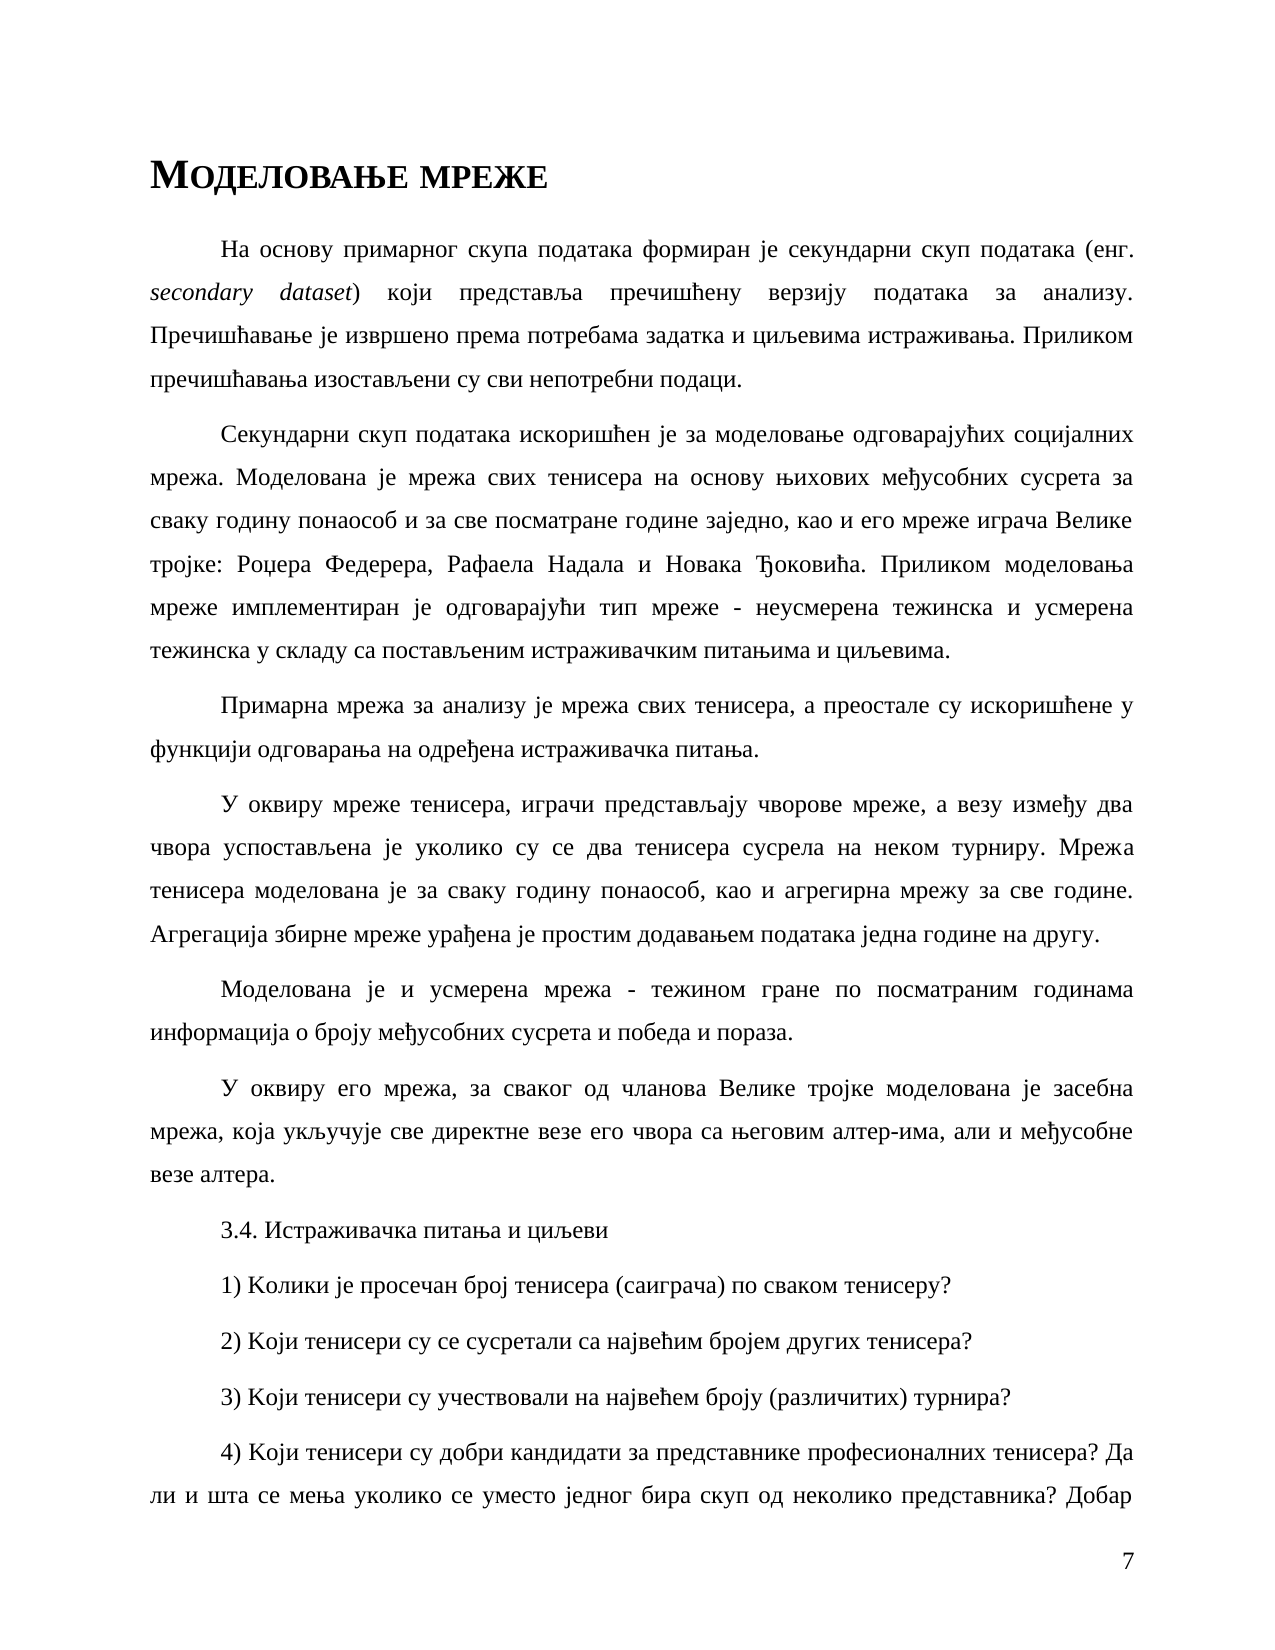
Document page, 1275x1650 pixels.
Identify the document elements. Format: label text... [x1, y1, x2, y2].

text Моделована је и усмерена мрежа - тежином гране по посматраним годинама информација о броју међусобних сусрета и победа и пораза. [150, 974, 1134, 1046]
text 3.4. Истраживачка питања и циљеви [150, 1215, 1134, 1244]
text Примарна мрежа за анализу је мрежа свих тенисера, а преостале су искоришћене у функцији одговарања на одређена истраживачка питања. [150, 691, 1134, 762]
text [150, 1437, 1134, 1509]
text 2) Kоји тенисери су се сусретали са највећим бројем других тенисера? [150, 1326, 1134, 1355]
text 3) Kоји тенисери су учествовали на највећем броју (различитих) турнира? [150, 1382, 1134, 1411]
text У оквиру мреже тенисера, играчи представљају чворове мреже, а везу између два чвора успостављена је уколико су се два тенисера сусрела на неком турниру. Мрежa тенисера моделована је за сваку годину понаособ, као и агрегирна мрежу за све године. Агрегација збирне мреже урађена је простим додавањем података једна године на другу. [150, 789, 1134, 947]
text На основу примарног скупа података формиран je секундарни скуп података (енг. secondary dataset) који представља пречишћену верзију података за анализу. Пречишћавање je извршено према потребама задатка и циљевима истраживања. Приликом пречишћавања изостављени су сви непотребни подаци. [150, 234, 1134, 392]
text Секундарни скуп података искоришћен је за моделовање одговарајућих социјалних мрежа. Моделована је мрежа свих тенисера на основу њихових међусобних сусрета за сваку годину понаособ и за све посматране године заједно, као и его мреже играча Велике тројке: Роџера Федерера, Рафаела Надала и Новака Ђоковића. Приликом моделовања мреже имплементиран је одговарајући тип мреже - неусмерена тежинска и усмерена тежинска у складу са постављеним истраживачким питањима и циљевима. [150, 419, 1134, 664]
text 1) Kолики је просечан број тенисера (саиграча) по сваком тенисеру? [150, 1271, 1134, 1299]
text Моделовање мреже [150, 150, 1134, 198]
text У оквиру его мрежа, за сваког од чланова Велике тројке моделована је засебна мрежа, која укључује све директне везе его чвора са његовим алтер-има, али и међусобне везе алтера. [150, 1073, 1134, 1188]
